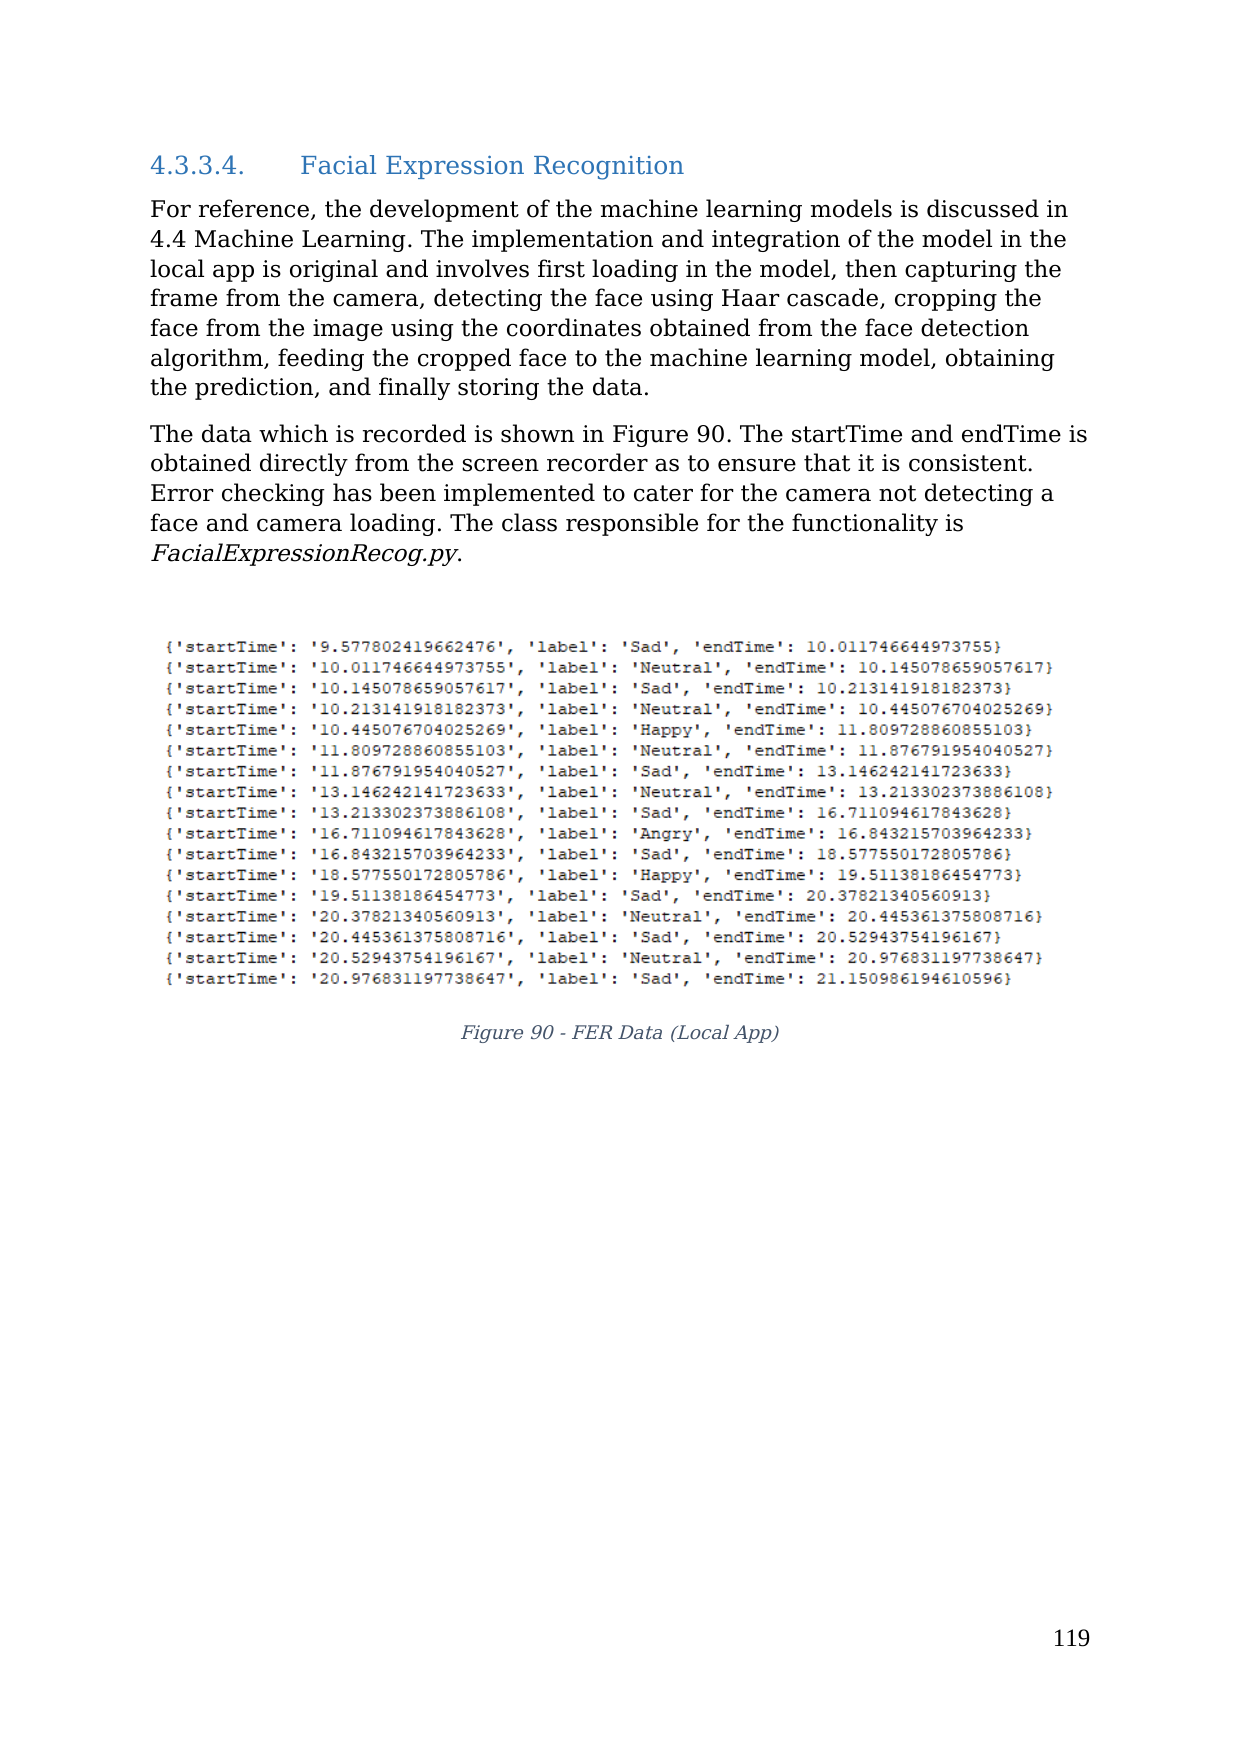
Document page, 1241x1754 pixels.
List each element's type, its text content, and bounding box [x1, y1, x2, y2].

text For reference, the development of the machine learning models is discussed in 4.4 Machine Learning. The implementation and integration of the model in the local app is original and involves first loading in the model, then capturing the frame from the camera, detecting the face using Haar cascade, cropping the face from the image using the coordinates obtained from the face detection algorithm, feeding the cropped face to the machine learning model, obtaining the prediction, and finally storing the data. [150, 195, 1090, 401]
text Figure 90 - FER Data (Local App) [150, 1021, 1090, 1043]
picture [150, 631, 1091, 1002]
text The data which is recorded is shown in Figure 90. The startTime and endTime is obtained directly from the screen recorder as to ensure that it is consistent. Error checking has been implemented to cater for the camera not detecting a face and camera loading. The class responsible for the functionality is FacialExpressionRecog.py. [150, 419, 1090, 566]
subtitle Facial Expression Recognition [150, 150, 1090, 180]
